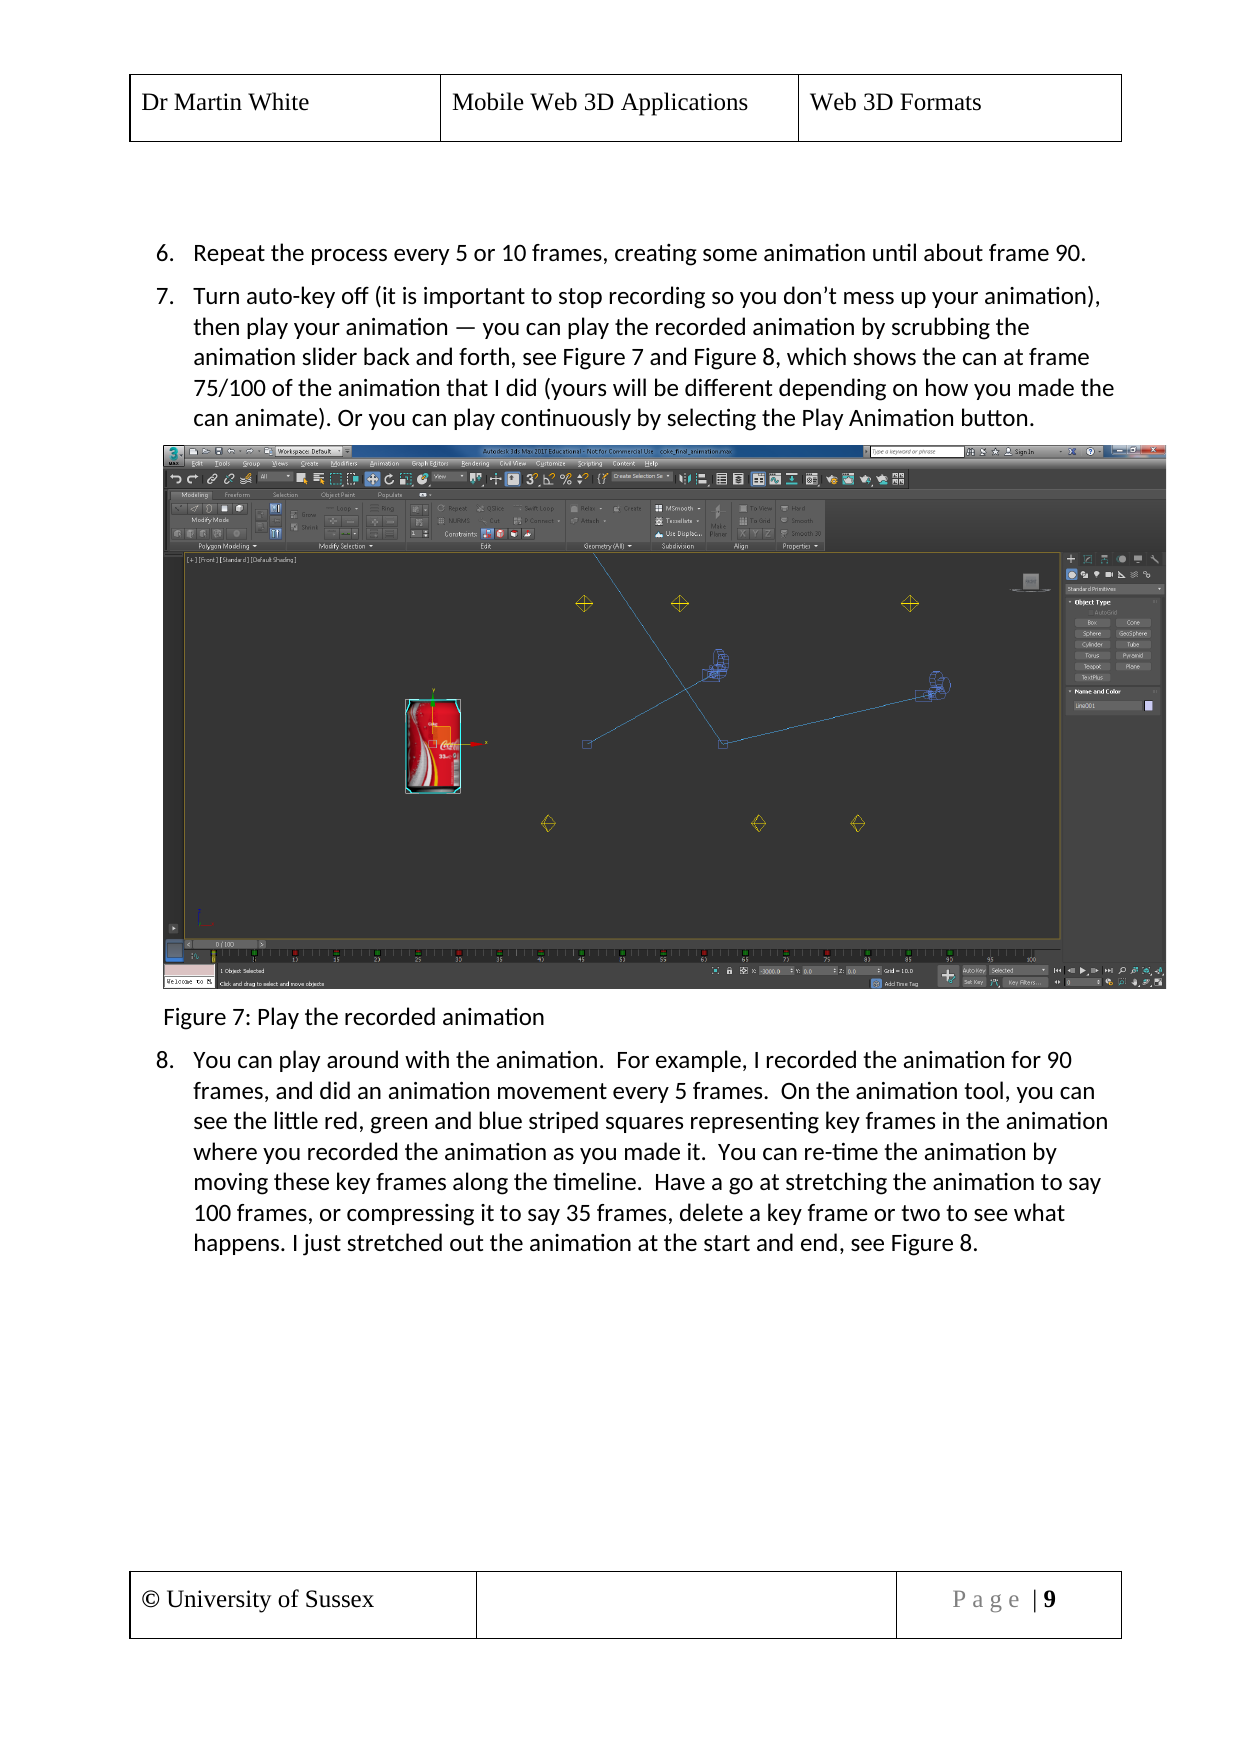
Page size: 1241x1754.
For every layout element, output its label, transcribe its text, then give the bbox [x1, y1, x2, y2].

list Turn auto-key off (it is important to stop recording so you don’t mess up your animation), then play your animation — you can play the recorded animation by scrubbing the animation slider back and forth, see Figure 7 and Figure 8, which shows the can at frame 75/100 of the animation that I did (yours will be different depending on how you made the can animate). Or you can play continuously by selecting the Play Animation button. [156, 280, 1122, 433]
text Figure 7: Play the recorded animation [118, 1001, 1122, 1032]
picture [163, 445, 1167, 989]
list Repeat the process every 5 or 10 frames, creating some animation until about frame 90. [156, 237, 1122, 268]
list You can play around with the animation. For example, I recorded the animation for 90 frames, and did an animation movement every 5 frames. On the animation tool, you can see the little red, green and blue striped squares representing key frames in the animation where you recorded the animation as you made it. You can re-time the animation by moving these key frames along the timeline. Have a go at stretching the animation to say 100 frames, or compressing it to say 35 frames, delete a key frame or two to see what happens. I just stretched out the animation at the start and end, see Figure 8. [156, 1044, 1122, 1258]
